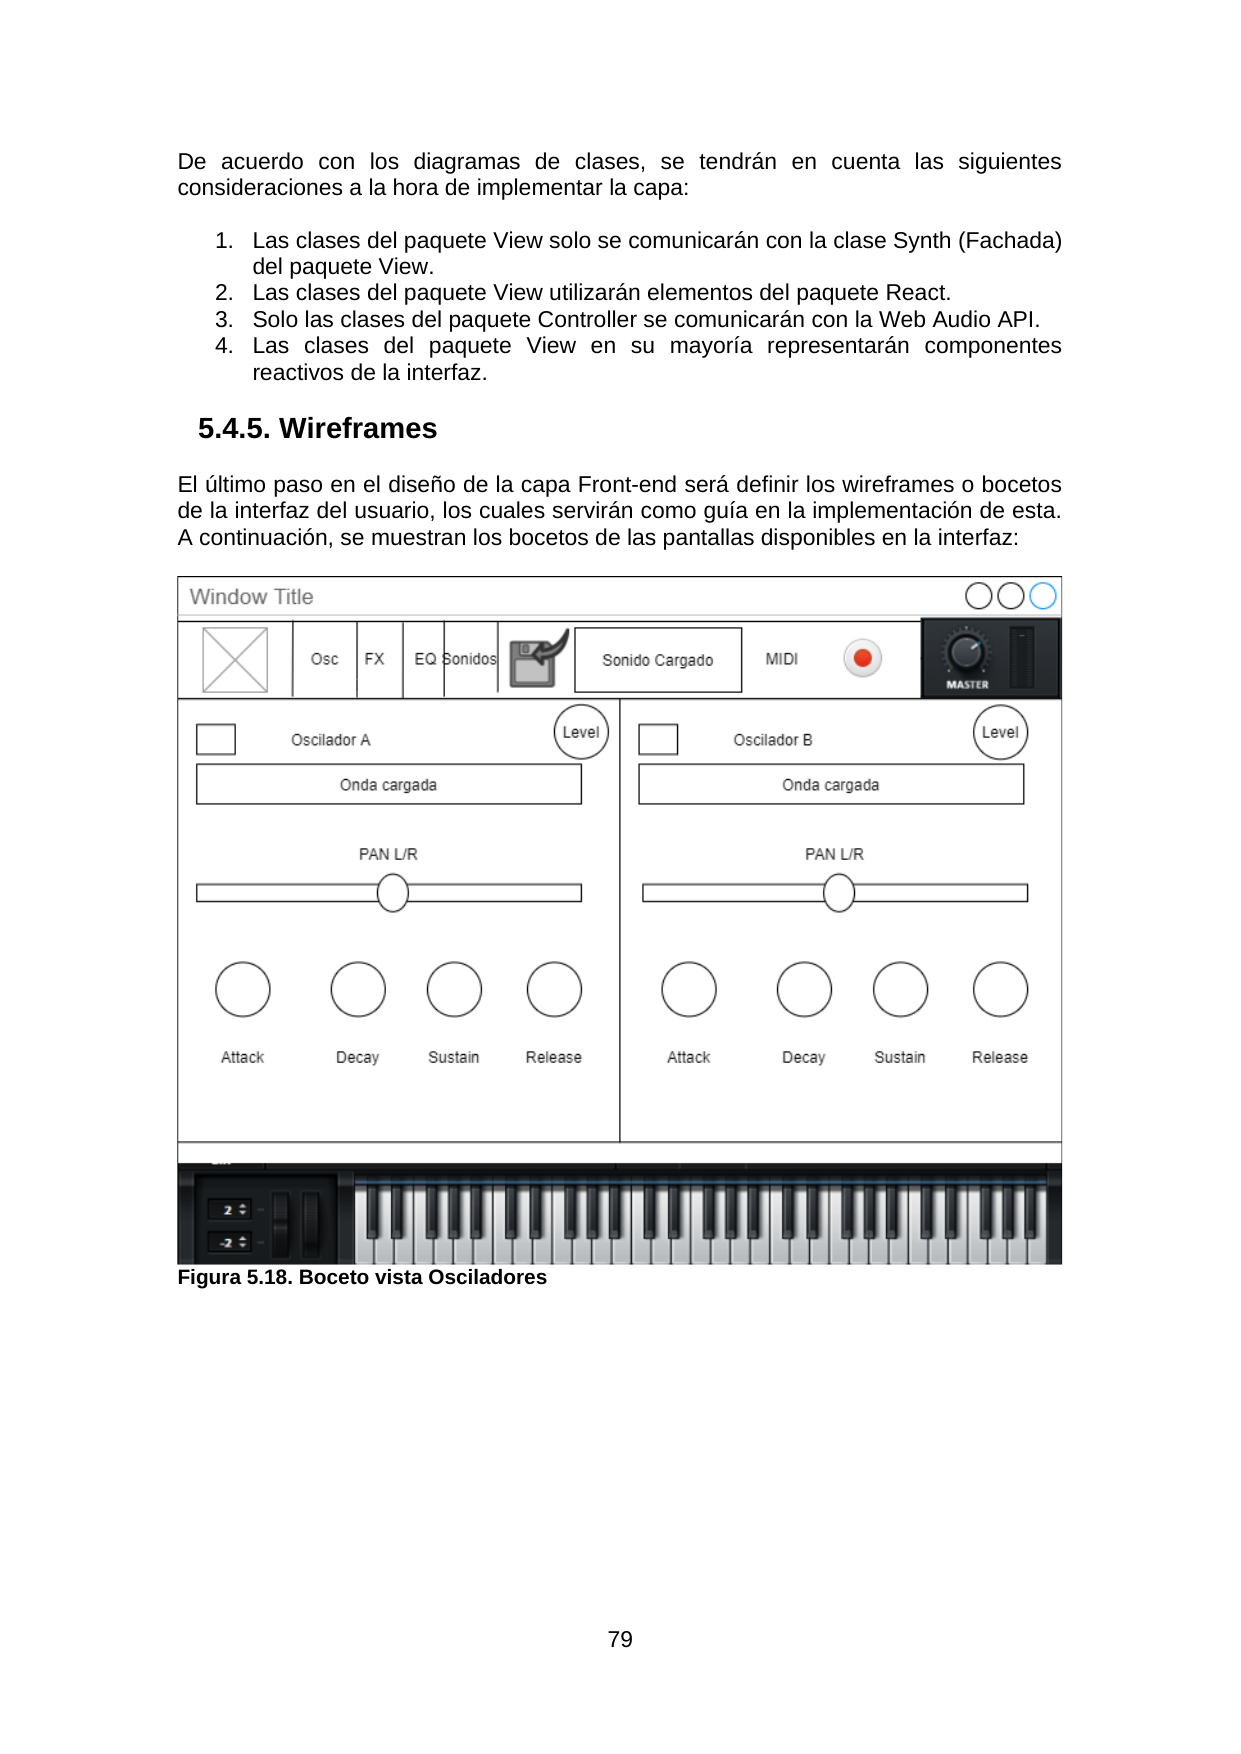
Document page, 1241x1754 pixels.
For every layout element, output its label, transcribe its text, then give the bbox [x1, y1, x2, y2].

text El último paso en el diseño de la capa Front-end será definir los wireframes o bocetos de la interfaz del usuario, los cuales servirán como guía en la implementación de esta. A continuación, se muestran los bocetos de las pantallas disponibles en la interfaz: [177, 471, 1063, 550]
list Las clases del paquete View en su mayoría representarán componentes reactivos de la interfaz. [215, 332, 1063, 385]
list Las clases del paquete View utilizarán elementos del paquete React. [215, 279, 1063, 306]
text De acuerdo con los diagramas de clases, se tendrán en cuenta las siguientes consideraciones a la hora de implementar la capa: [177, 148, 1063, 200]
text Figura 5.18. Boceto vista Osciladores [177, 1266, 1063, 1289]
list Las clases del paquete View solo se comunicarán con la clase Synth (Fachada) del paquete View. [215, 227, 1063, 279]
picture [177, 576, 1063, 1266]
list Solo las clases del paquete Controller se comunicarán con la Web Audio API. [215, 306, 1063, 332]
subtitle 5.4.5. Wireframes [198, 411, 1063, 445]
